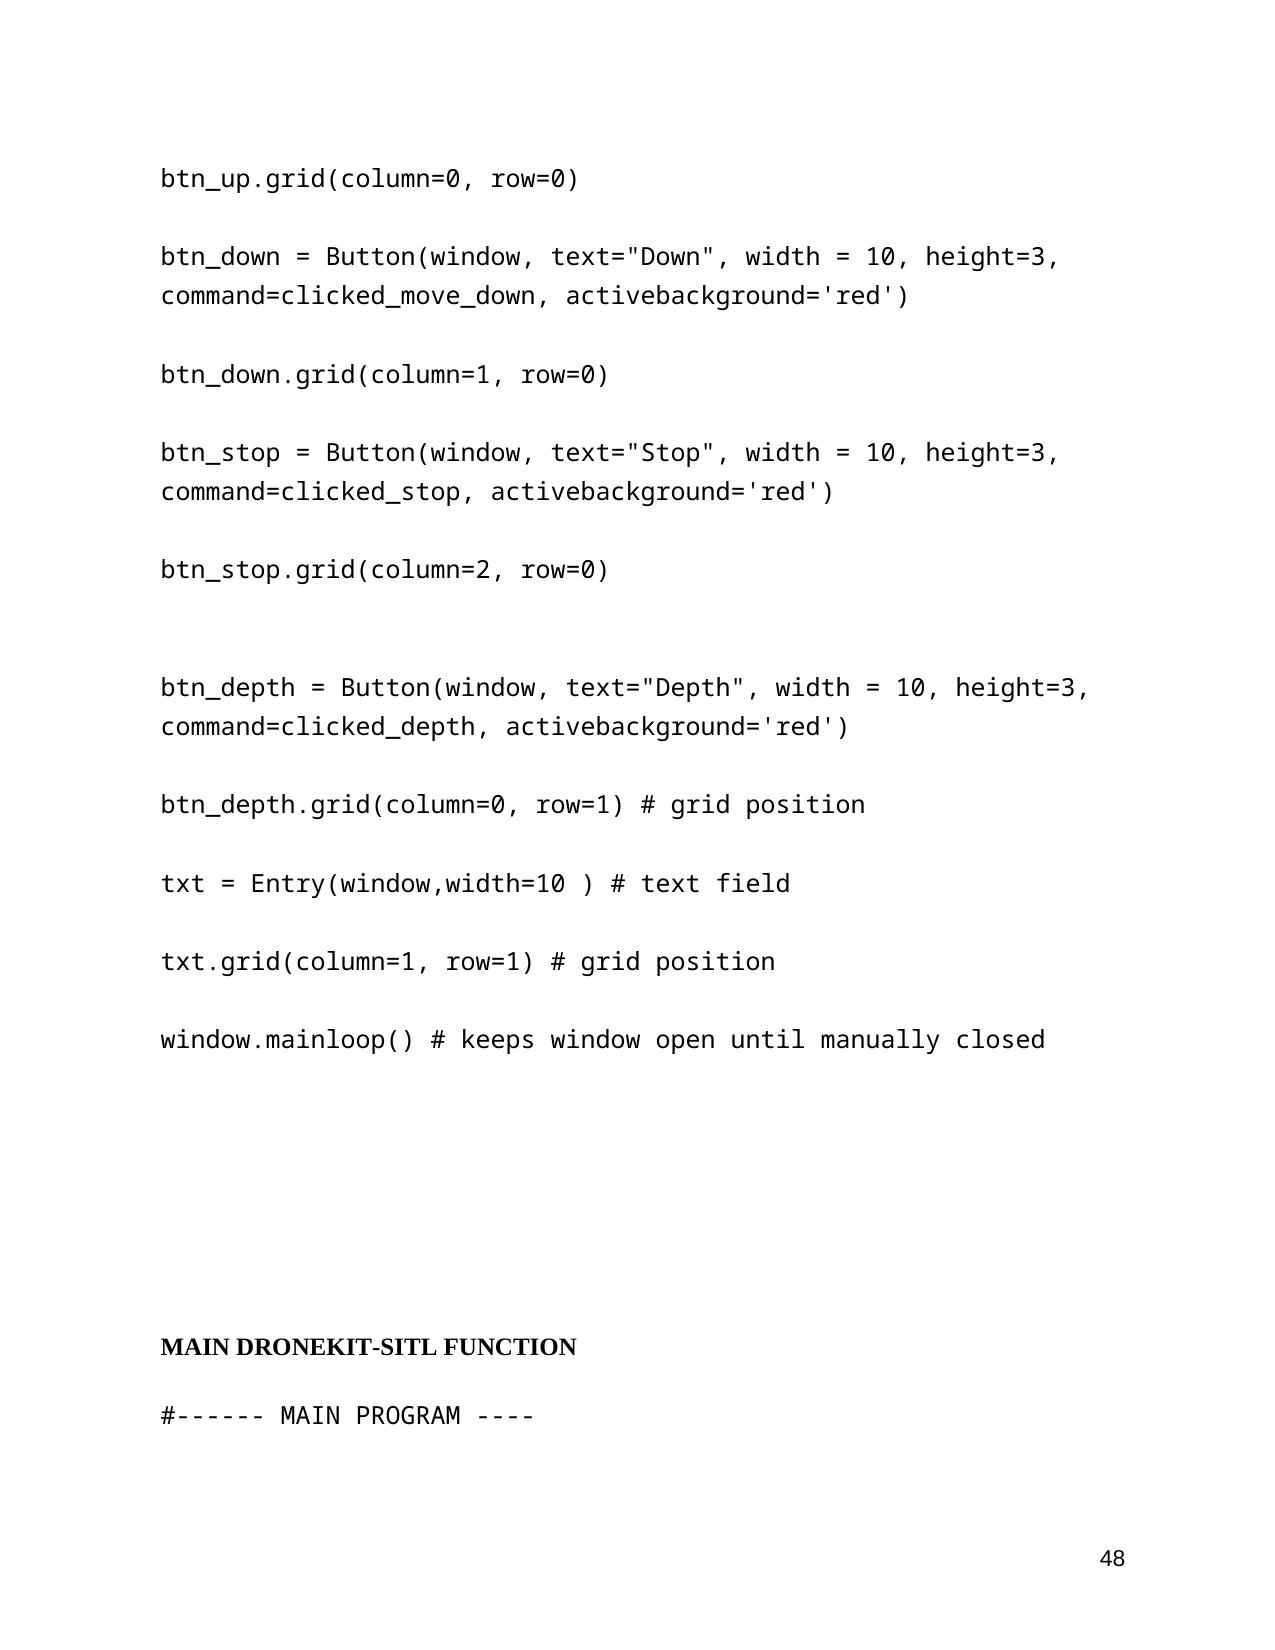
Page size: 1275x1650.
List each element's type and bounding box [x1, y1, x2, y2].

table_header [150, 150, 1125, 1446]
